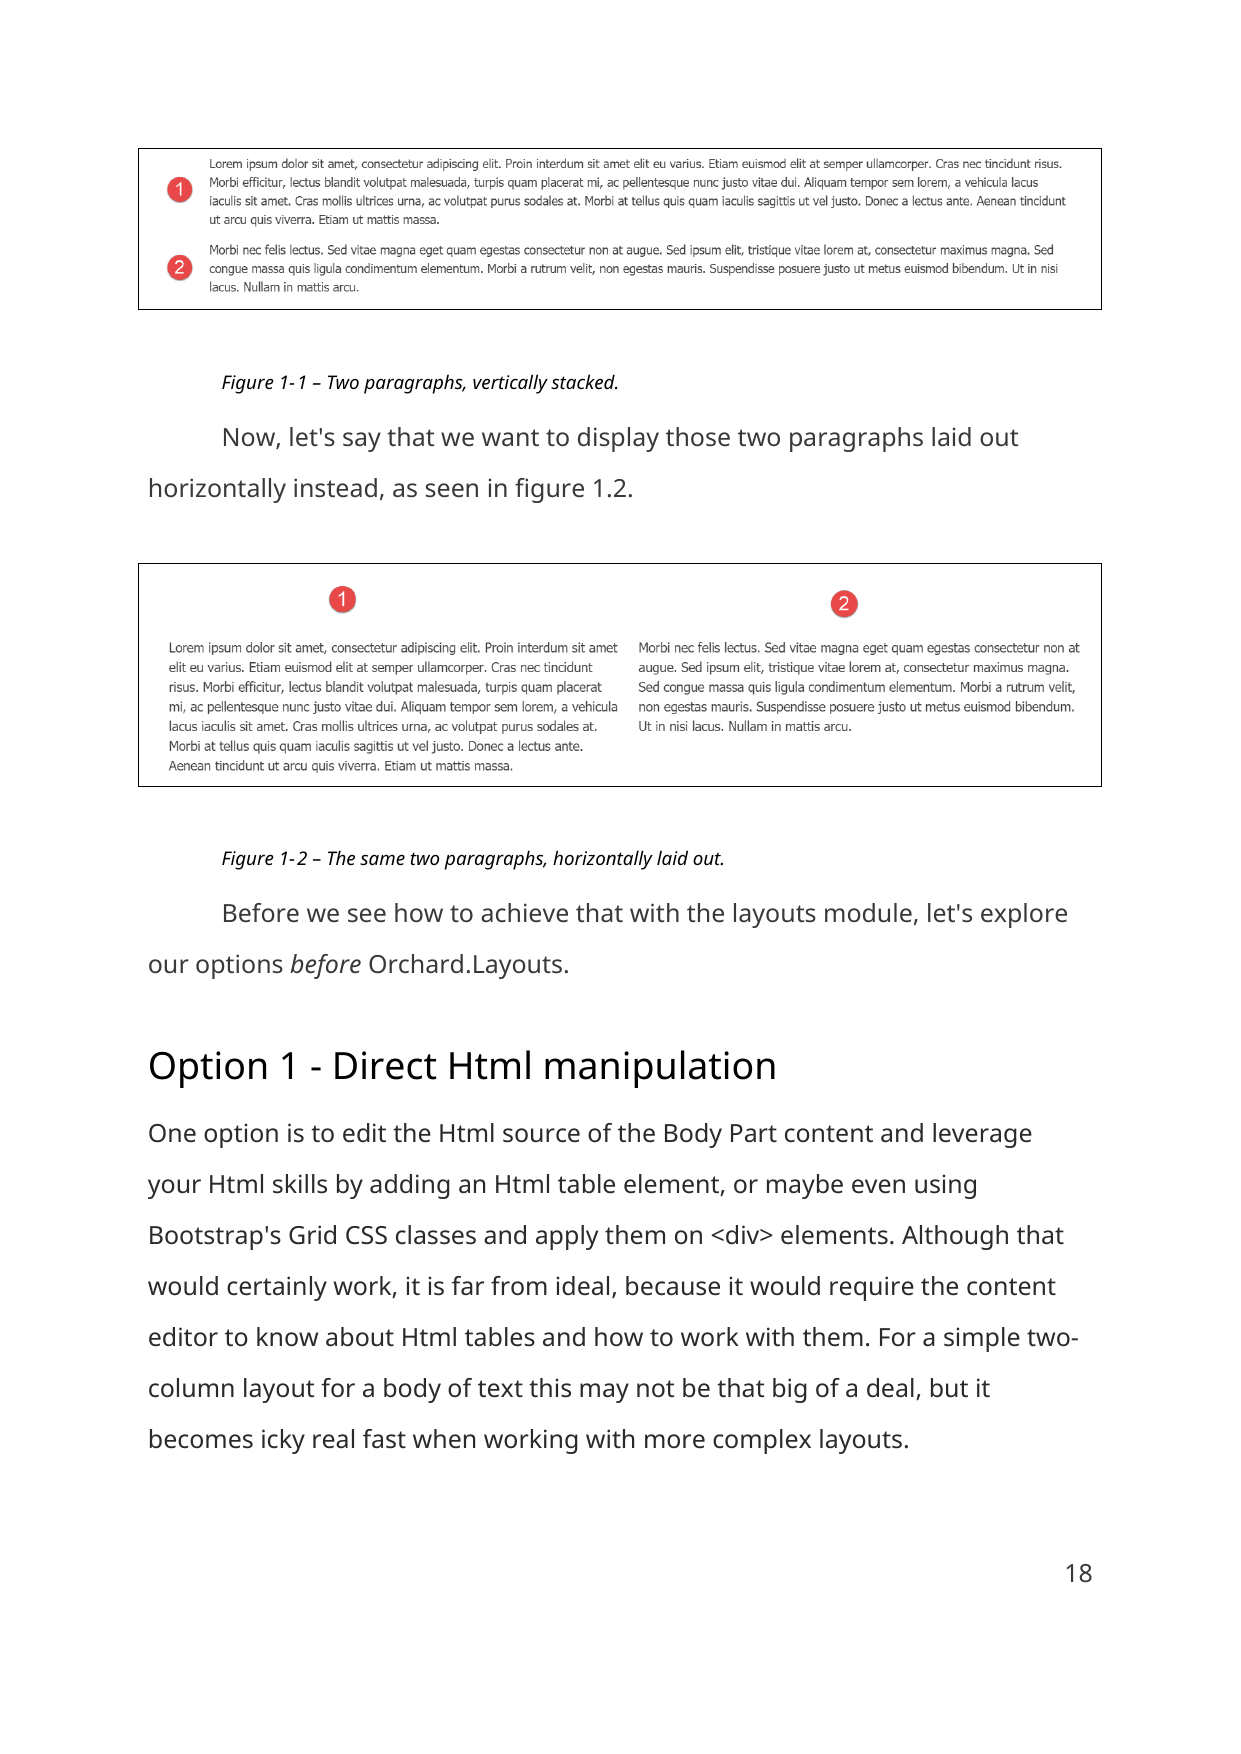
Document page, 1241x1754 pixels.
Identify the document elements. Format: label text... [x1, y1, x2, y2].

picture [147, 566, 1093, 784]
picture [147, 150, 1093, 308]
text Before we see how to achieve that with the layouts module, let's explore our options before Orchard.Layouts. [148, 896, 1093, 981]
text Now, let's say that we want to display those two paragraphs laid out horizontally instead, as seen in figure 1.2. [148, 419, 1093, 504]
text Figure 1-2 – The same two paragraphs, horizontally laid out. [148, 845, 1093, 871]
subtitle Option 1 - Direct Html manipulation [148, 1040, 1093, 1091]
text Figure 1-1 – Two paragraphs, vertically stacked. [148, 369, 1093, 394]
text One option is to edit the Html source of the Body Part content and leverage your Html skills by adding an Html table element, or maybe even using Bootstrap's Grid CSS classes and apply them on <div> elements. Although that would certainly work, it is far from ideal, because it would require the content editor to know about Html tables and how to work with them. For a simple two-column layout for a body of text this may not be that big of a deal, but it becomes icky real fast when working with more complex layouts. [148, 1116, 1093, 1456]
